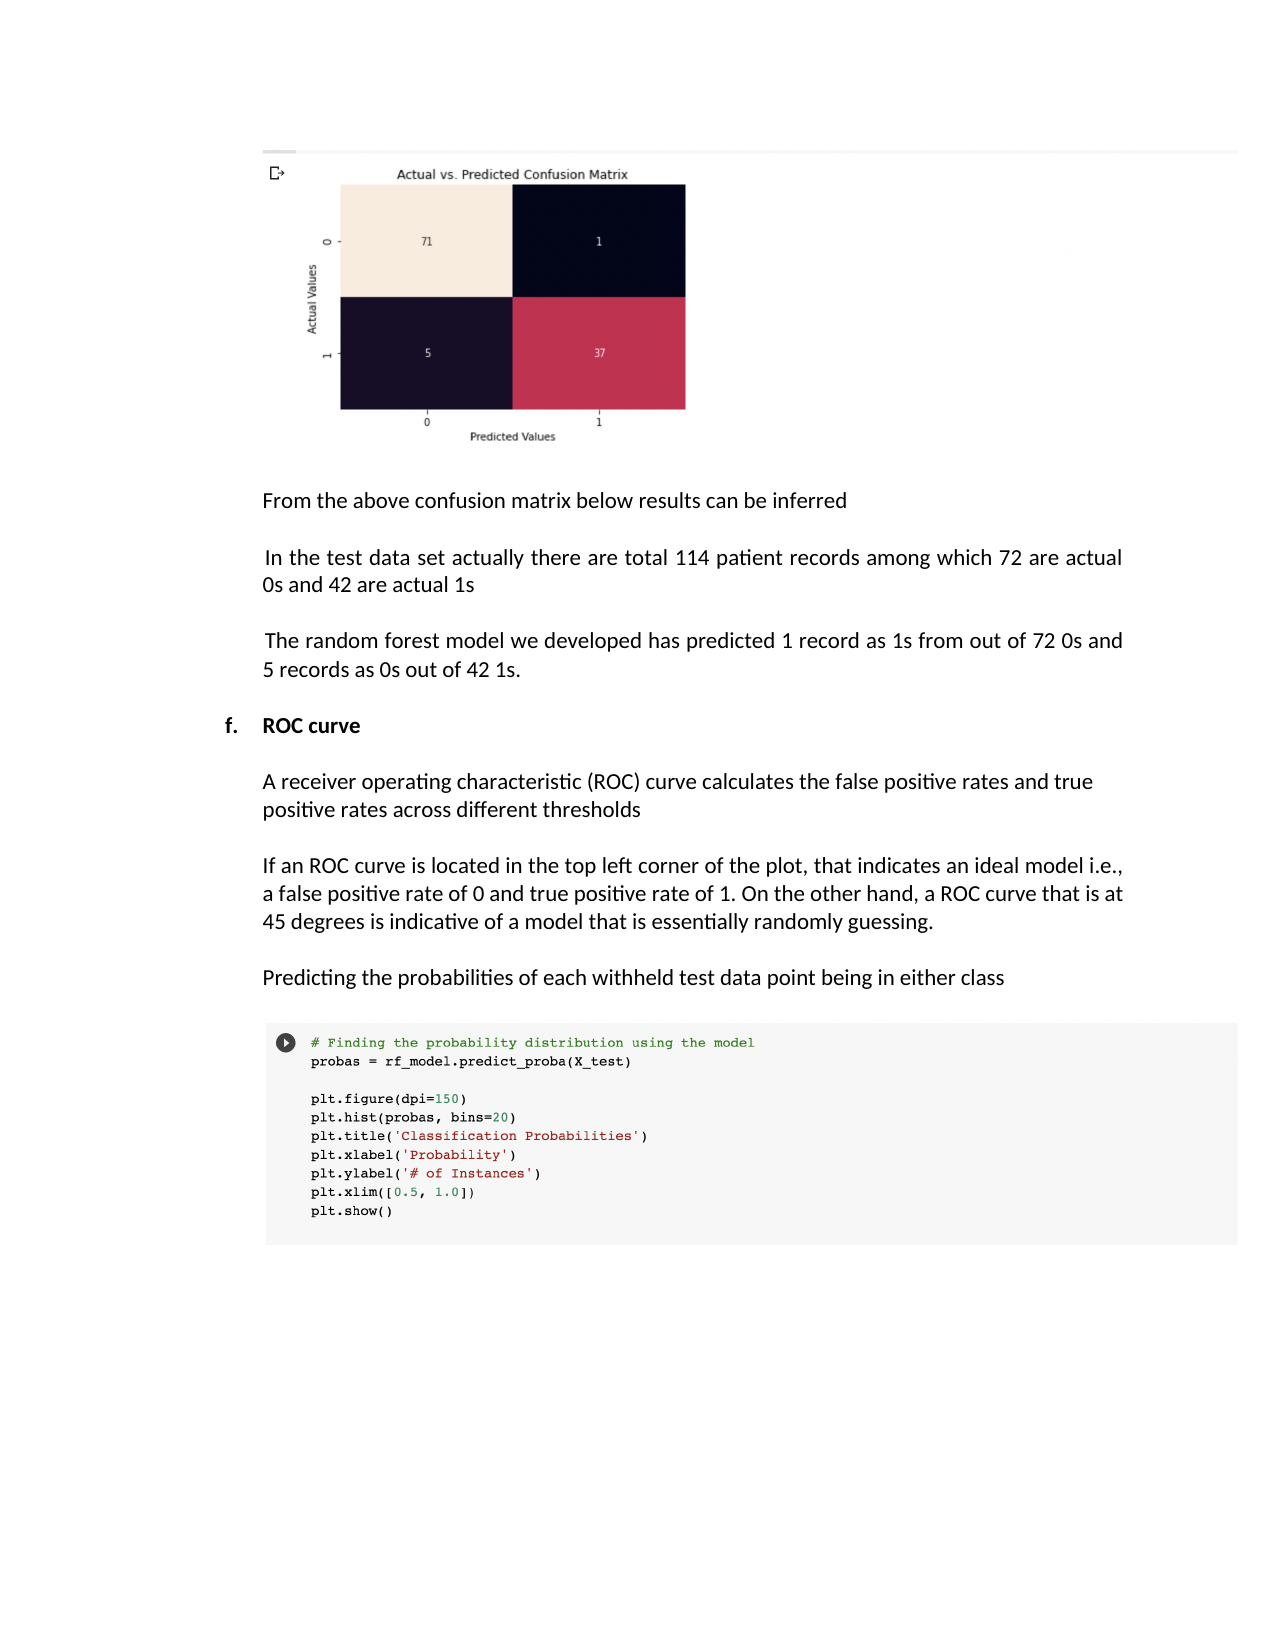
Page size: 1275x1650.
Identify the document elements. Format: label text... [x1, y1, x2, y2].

text From the above confusion matrix below results can be inferred [262, 487, 1125, 514]
text If an ROC curve is located in the top left corner of the plot, that indicates an ideal model i.e., a false positive rate of 0 and true positive rate of 1. On the other hand, a ROC curve that is at 45 degrees is indicative of a model that is essentially randomly guessing. [262, 851, 1125, 935]
text Predicting the probabilities of each withheld test data point being in either class [262, 963, 1125, 991]
text The random forest model we developed has predicted 1 record as 1s from out of 72 0s and 5 records as 0s out of 42 1s. [262, 627, 1125, 683]
picture [262, 150, 1238, 459]
picture [262, 1018, 1238, 1245]
text In the test data set actually there are total 114 patient records among which 72 are actual 0s and 42 are actual 1s [262, 543, 1125, 599]
list A receiver operating characteristic (ROC) curve calculates the false positive rates and true positive rates across different thresholds [262, 767, 1125, 823]
list ROC curve [225, 711, 1125, 739]
